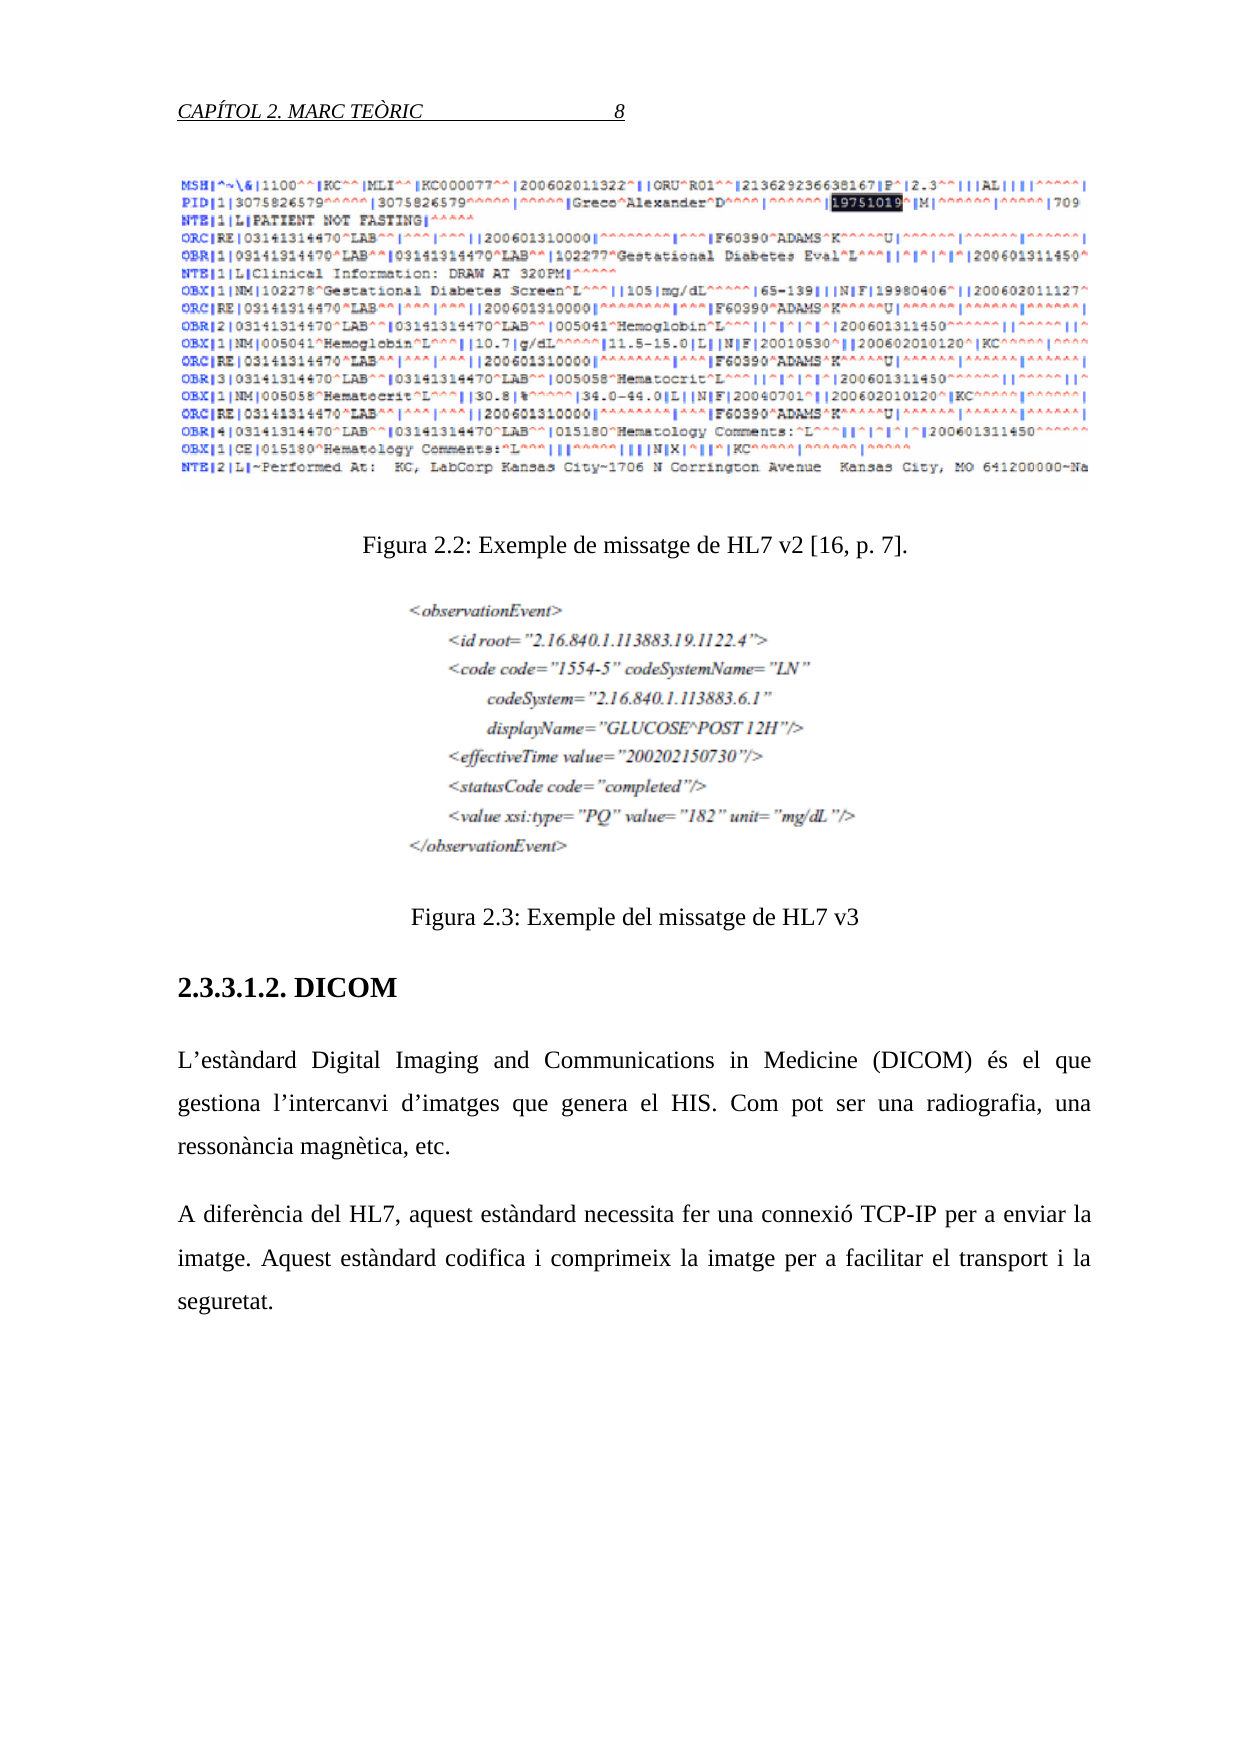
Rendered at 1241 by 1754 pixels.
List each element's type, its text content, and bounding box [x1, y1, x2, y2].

picture [181, 177, 1089, 491]
subtitle DICOM [177, 970, 1092, 1003]
text L’estàndard Digital Imaging and Communications in Medicine (DICOM) és el que gestiona l’intercanvi d’imatges que genera el HIS. Com pot ser una radiografia, una ressonància magnètica, etc. [177, 1045, 1092, 1160]
text Figura .: Exemple del missatge de HL7 v3 [177, 902, 1092, 930]
text A diferència del HL7, aquest estàndard necessita fer una connexió TCP-IP per a enviar la imatge. Aquest estàndard codifica i comprimeix la imatge per a facilitar el transport i la seguretat. [177, 1199, 1092, 1314]
picture [404, 598, 866, 863]
text Figura .: Exemple de missatge de HL7 v2 [16, p. 7]. [177, 530, 1092, 559]
